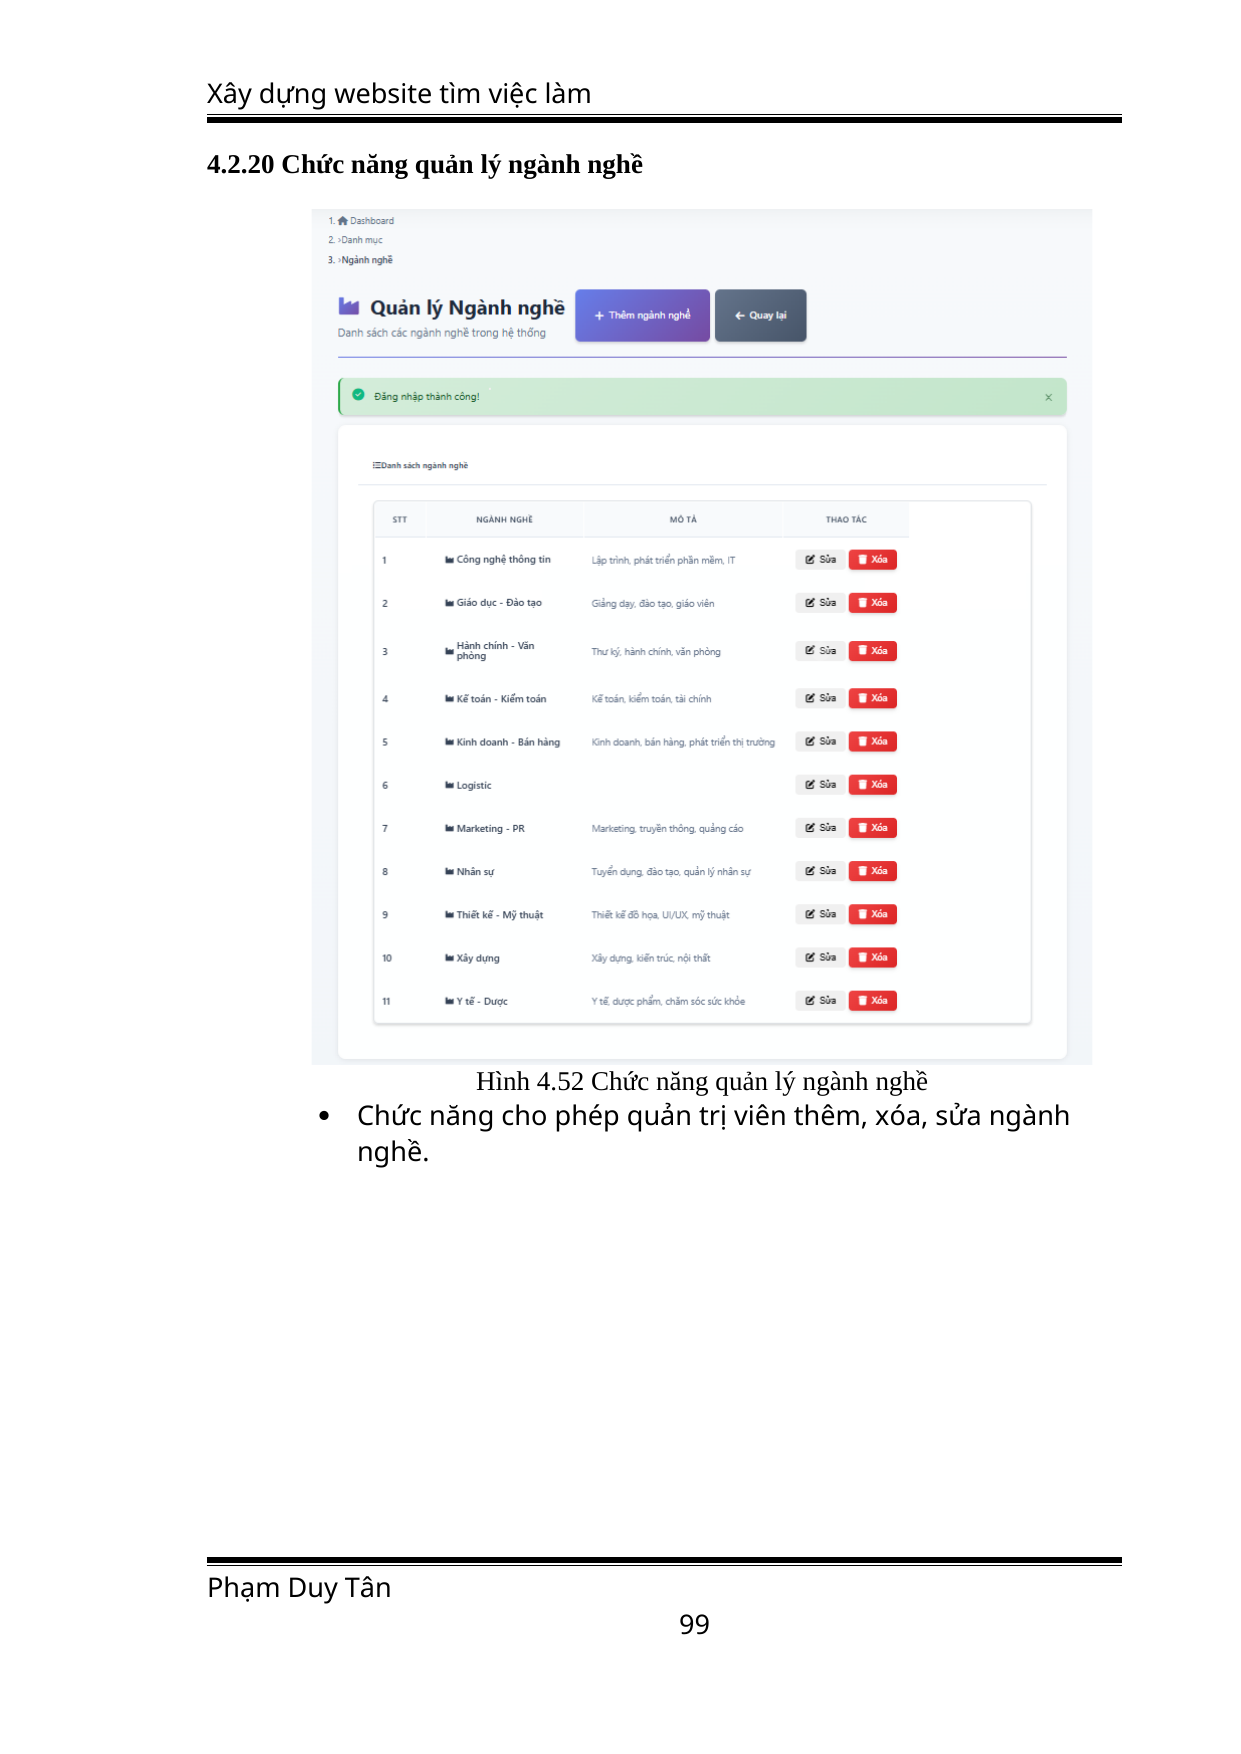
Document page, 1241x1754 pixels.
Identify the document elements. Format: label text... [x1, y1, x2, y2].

picture [311, 206, 1093, 1065]
subtitle Chức năng quản lý ngành nghề [207, 148, 1122, 179]
list Chức năng cho phép quản trị viên thêm, xóa, sửa ngành nghề. [319, 1096, 1122, 1170]
